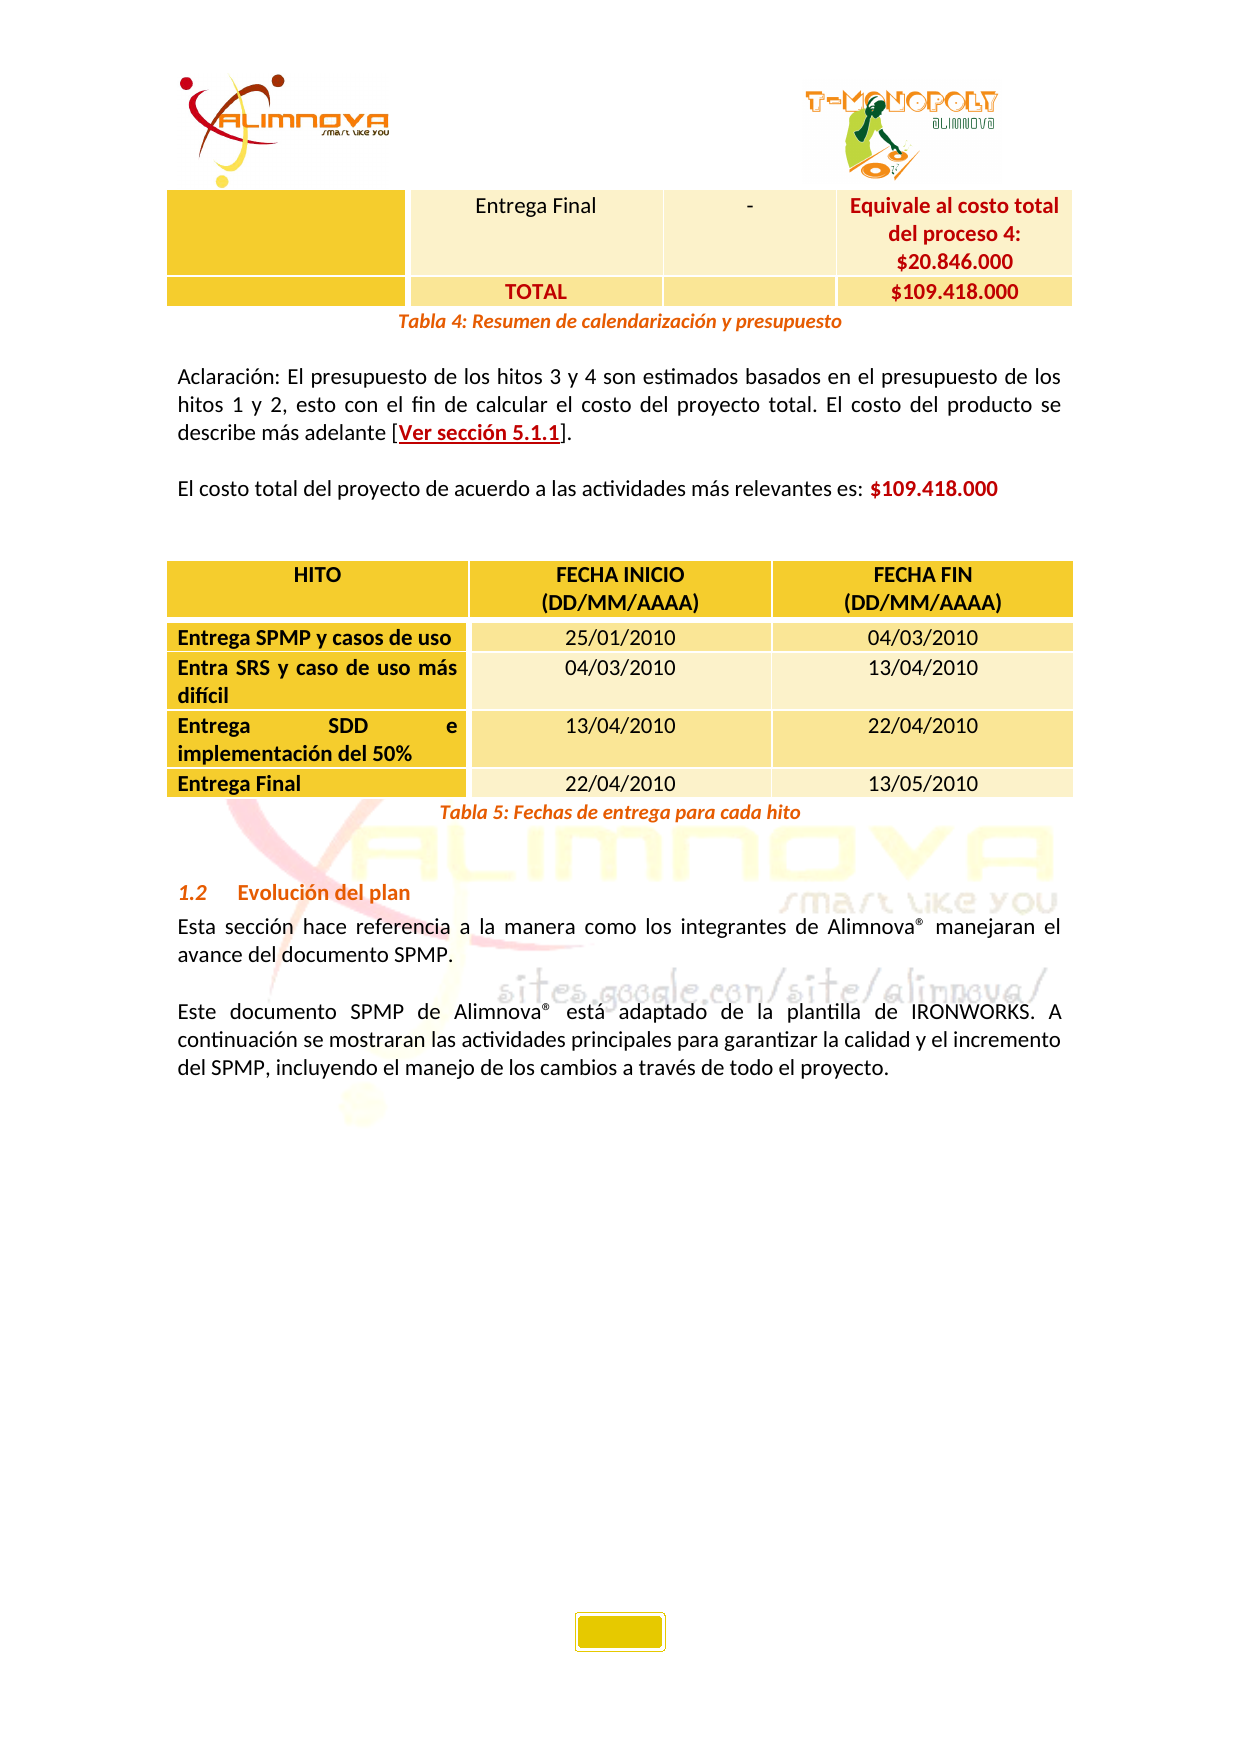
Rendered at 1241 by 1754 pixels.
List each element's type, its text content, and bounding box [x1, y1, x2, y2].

table_cell - [664, 190, 836, 275]
list Tabla 5: Fechas de entrega para cada hito [177, 799, 1063, 825]
list Esta sección hace referencia a la manera como los integrantes de Alimnova® manejaran el avance del documento SPMP. [177, 912, 1063, 968]
list Este documento SPMP de Alimnova® está adaptado de la plantilla de IRONWORKS. A continuación se mostraran las actividades principales para garantizar la calidad y el incremento del SPMP, incluyendo el manejo de los cambios a través de todo el proyecto. [177, 997, 1063, 1081]
table_cell Entrega Final [167, 769, 466, 797]
table_cell [167, 277, 405, 306]
subtitle Evolución del plan [177, 878, 1063, 906]
table_header HITO [167, 561, 468, 617]
table_cell [664, 277, 835, 306]
table_cell 22/04/2010 [472, 769, 771, 797]
table_cell 04/03/2010 [472, 653, 771, 709]
table_cell Entrega SDD e implementación del 50% [167, 711, 466, 767]
picture [177, 73, 389, 189]
text Tabla 4: Resumen de calendarización y presupuesto [177, 308, 1063, 333]
table_cell Entra SRS y caso de uso más difícil [167, 652, 466, 709]
table_cell 04/03/2010 [773, 623, 1073, 651]
table_cell TOTAL [411, 277, 662, 306]
table_cell 13/04/2010 [472, 711, 771, 767]
table_cell 22/04/2010 [773, 711, 1073, 767]
table_cell $109.418.000 [838, 277, 1072, 306]
picture [802, 79, 1002, 184]
table_cell 13/05/2010 [772, 769, 1073, 797]
table_header FECHA INICIO (DD/MM/AAAA) [470, 561, 771, 617]
list Aclaración: El presupuesto de los hitos 3 y 4 son estimados basados en el presupuesto de los hitos 1 y 2, esto con el fin de calcular el costo del proyecto total. El costo del producto se describe más adelante [Ver sección 5.1.1]. [177, 362, 1063, 446]
table_cell [167, 190, 405, 275]
table_header FECHA FIN (DD/MM/AAAA) [773, 561, 1073, 617]
table_cell Entrega Final [411, 190, 663, 275]
table_cell Entrega SPMP y casos de uso [167, 623, 466, 651]
table_cell Equivale al costo total del proceso 4: $20.846.000 [837, 190, 1072, 275]
table_cell 25/01/2010 [472, 623, 771, 651]
list El costo total del proyecto de acuerdo a las actividades más relevantes es: $109.418.000 [177, 474, 1063, 502]
table_cell 13/04/2010 [772, 653, 1073, 709]
